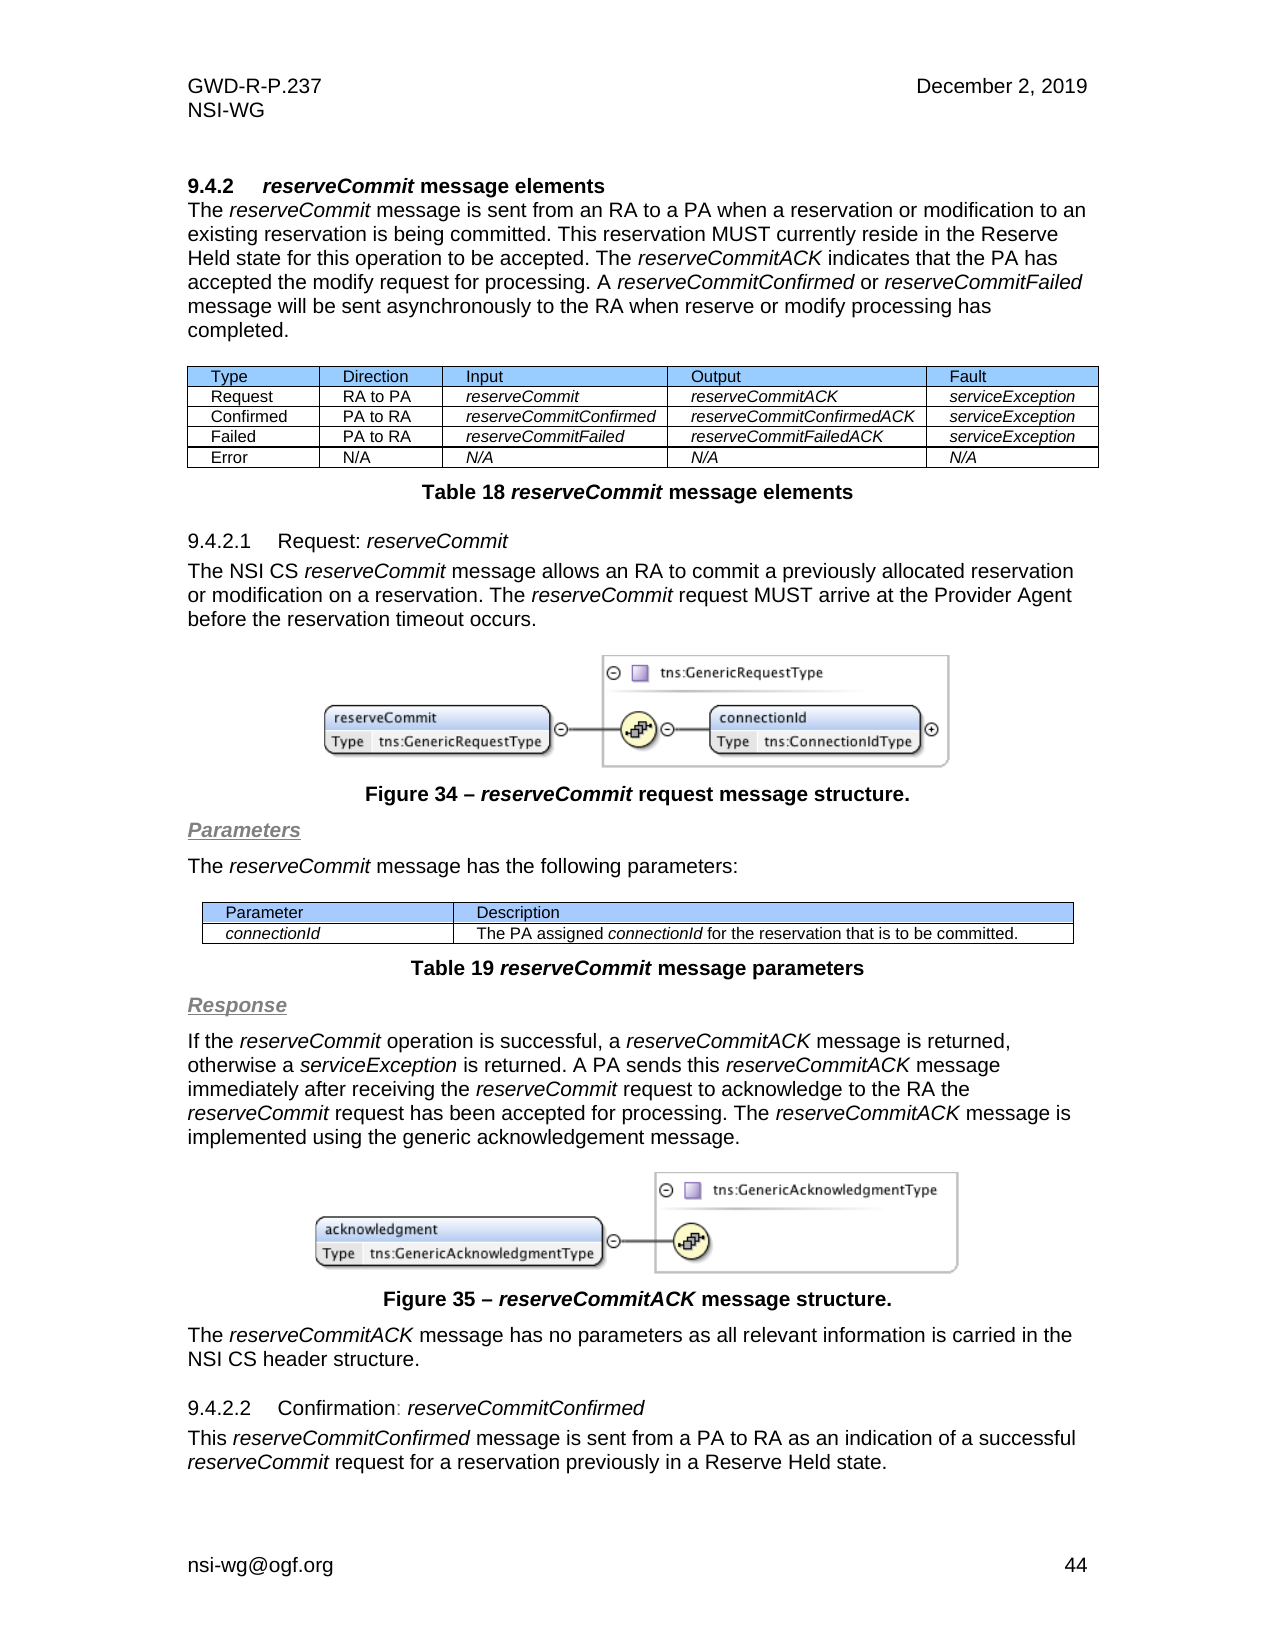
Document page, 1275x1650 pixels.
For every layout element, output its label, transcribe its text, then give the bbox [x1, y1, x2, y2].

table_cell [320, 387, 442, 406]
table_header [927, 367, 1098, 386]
text Table 18 reserveCommit message elements [187, 480, 1087, 504]
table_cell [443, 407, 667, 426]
text Figure 34 – reserveCommit request message structure. [187, 781, 1087, 805]
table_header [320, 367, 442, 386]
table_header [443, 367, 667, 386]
text If the reserveCommit operation is successful, a reserveCommitACK message is returned, otherwise a serviceException is returned. A PA sends this reserveCommitACK message immediately after receiving the reserveCommit request to acknowledge to the RA the reserveCommit request has been accepted for processing. The reserveCommitACK message is implemented using the generic acknowledgement message. [187, 1029, 1087, 1149]
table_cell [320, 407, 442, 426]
text The reserveCommit message has the following parameters: [187, 854, 1087, 878]
text Table 19 reserveCommit message parameters [187, 956, 1087, 980]
text Parameters [187, 818, 1087, 842]
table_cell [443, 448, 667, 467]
text This reserveCommitConfirmed message is sent from a PA to RA as an indication of a successful reserveCommit request for a reservation previously in a Reserve Held state. [187, 1426, 1087, 1474]
text The NSI CS reserveCommit message allows an RA to commit a previously allocated reservation or modification on a reservation. The reserveCommit request MUST arrive at the Provider Agent before the reservation timeout occurs. [187, 559, 1087, 631]
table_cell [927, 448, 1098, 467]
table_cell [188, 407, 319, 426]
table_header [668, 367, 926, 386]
picture [315, 1172, 960, 1275]
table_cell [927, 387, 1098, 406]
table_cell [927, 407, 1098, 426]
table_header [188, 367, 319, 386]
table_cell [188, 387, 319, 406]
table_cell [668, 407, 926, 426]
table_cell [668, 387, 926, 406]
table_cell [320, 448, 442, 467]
subtitle Confirmation: reserveCommitConfirmed [187, 1396, 1087, 1420]
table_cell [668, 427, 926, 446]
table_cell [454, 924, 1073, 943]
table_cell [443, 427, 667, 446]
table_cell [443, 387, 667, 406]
picture [324, 655, 951, 769]
subtitle reserveCommit message elements [187, 174, 1087, 198]
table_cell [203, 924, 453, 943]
text Response [187, 993, 1087, 1017]
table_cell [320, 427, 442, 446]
text The reserveCommitACK message has no parameters as all relevant information is carried in the NSI CS header structure. [187, 1323, 1087, 1371]
text The reserveCommit message is sent from an RA to a PA when a reservation or modification to an existing reservation is being committed. This reservation MUST currently reside in the Reserve Held state for this operation to be accepted. The reserveCommitACK indicates that the PA has accepted the modify request for processing. A reserveCommitConfirmed or reserveCommitFailed message will be sent asynchronously to the RA when reserve or modify processing has completed. [187, 198, 1087, 342]
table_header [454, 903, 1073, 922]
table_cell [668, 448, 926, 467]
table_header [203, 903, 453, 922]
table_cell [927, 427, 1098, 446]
text Figure 35 – reserveCommitACK message structure. [187, 1287, 1087, 1311]
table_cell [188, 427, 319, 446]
subtitle Request: reserveCommit [187, 529, 1087, 553]
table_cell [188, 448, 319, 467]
